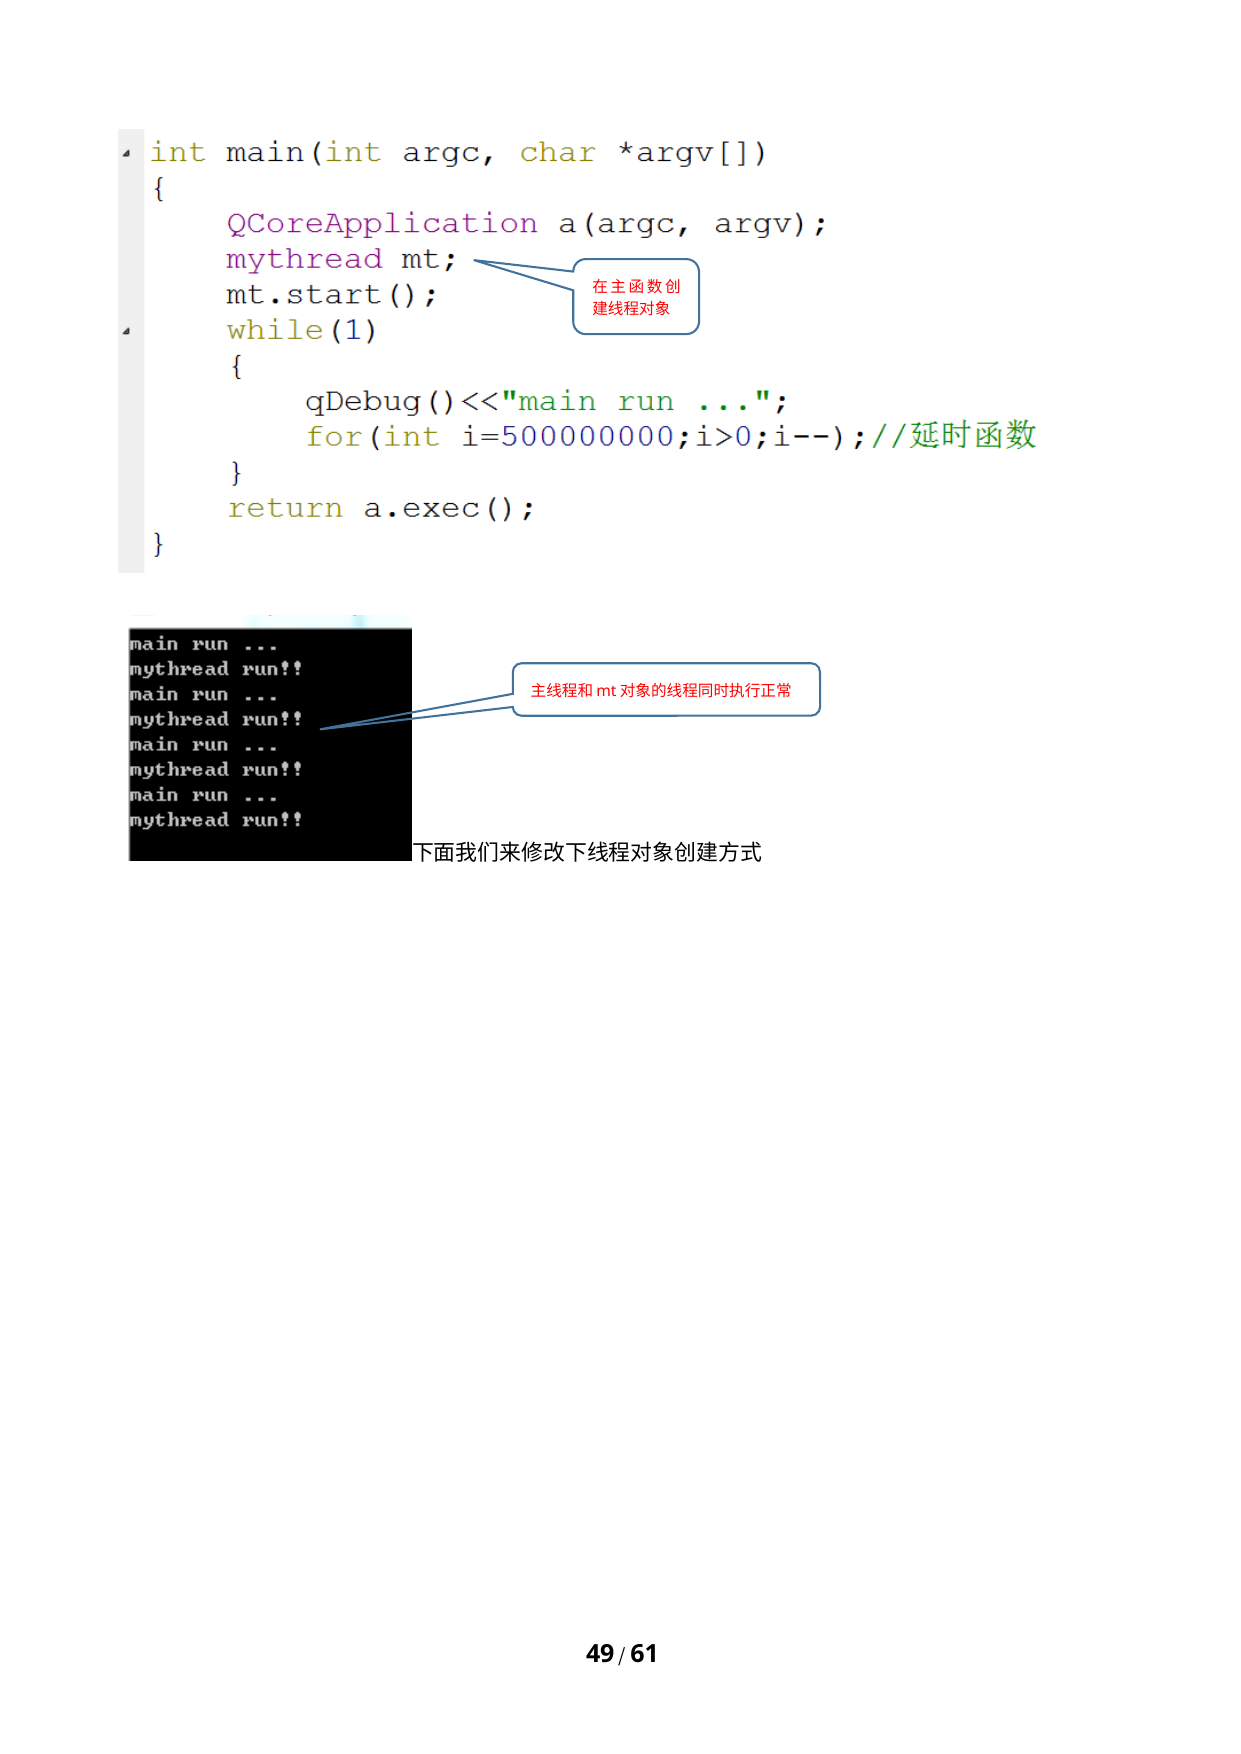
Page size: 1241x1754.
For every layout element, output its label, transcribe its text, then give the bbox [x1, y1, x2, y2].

picture [118, 129, 1123, 573]
picture [118, 615, 412, 861]
picture [377, 714, 412, 721]
